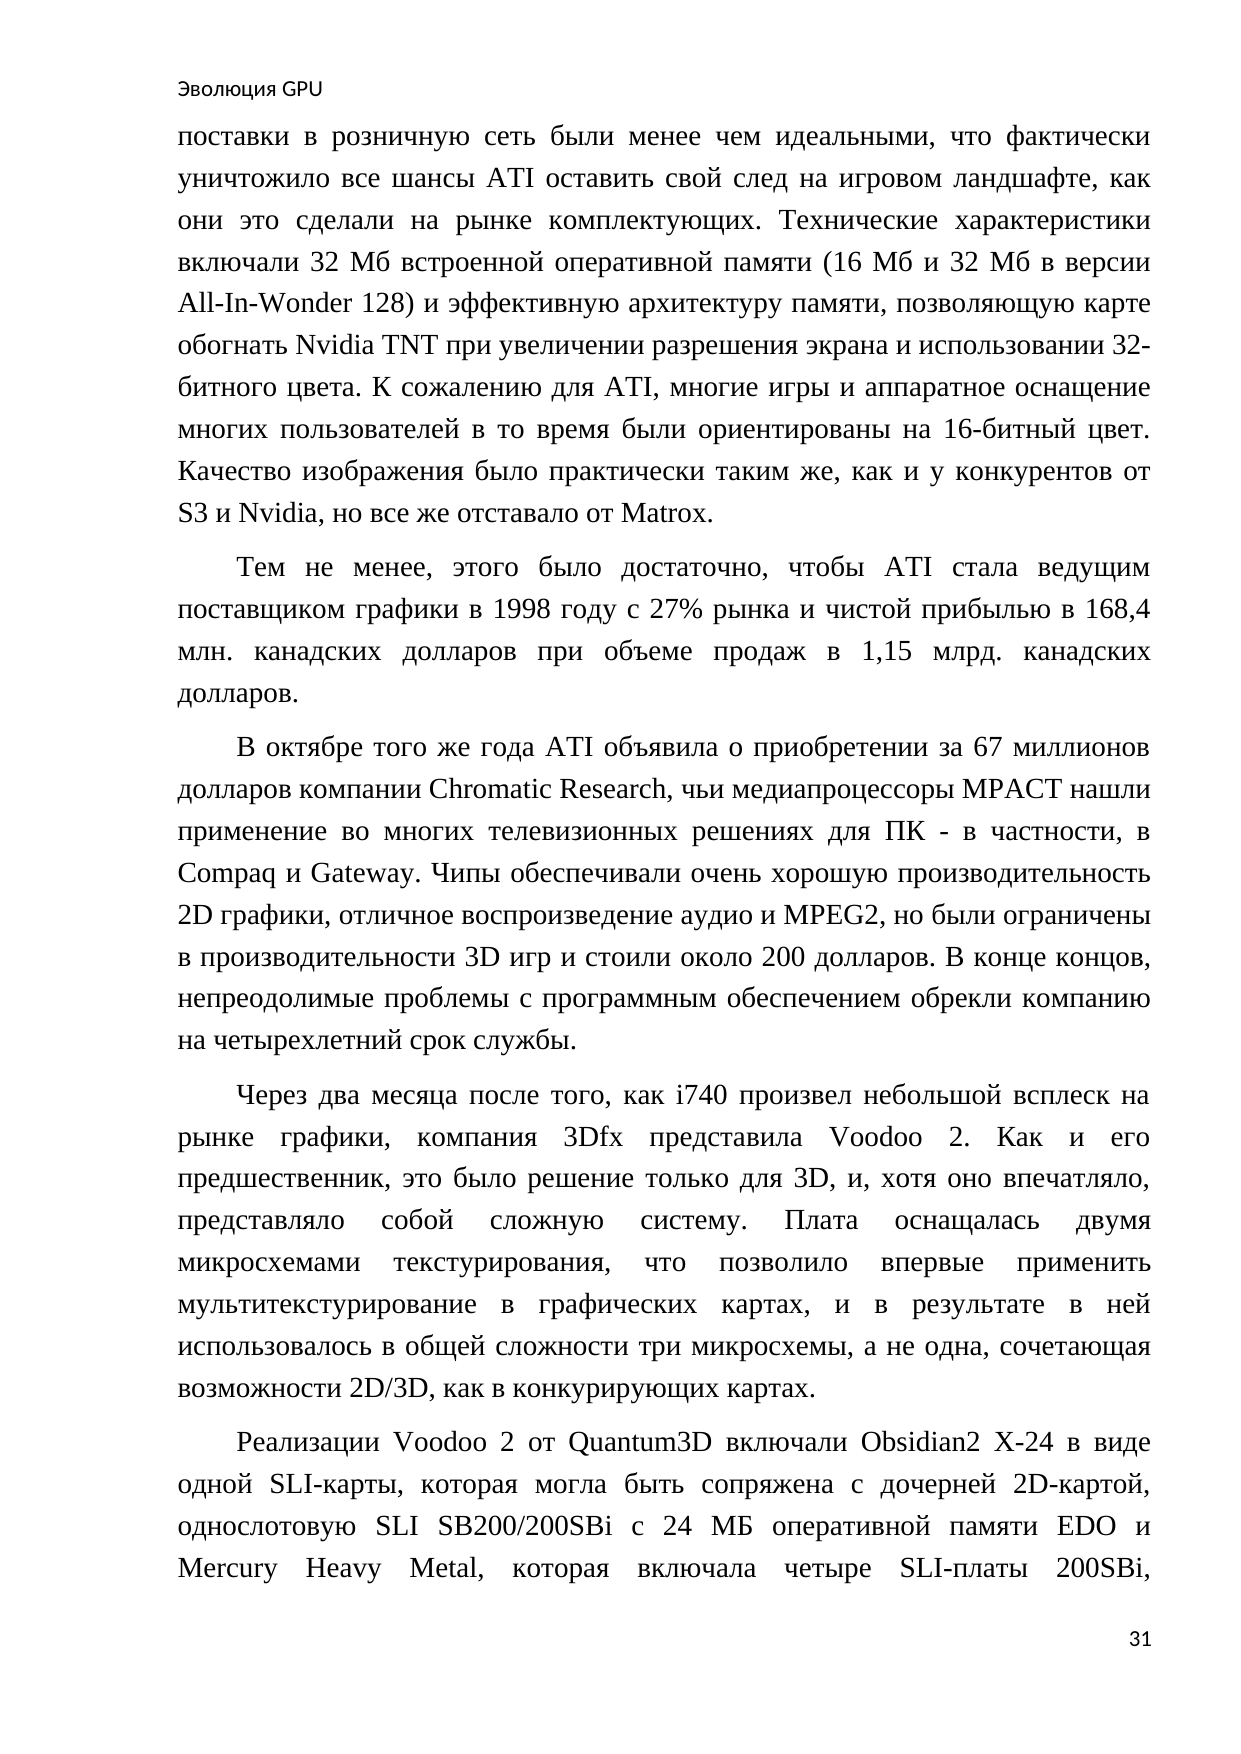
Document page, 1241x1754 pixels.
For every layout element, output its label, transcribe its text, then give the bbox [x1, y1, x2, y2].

text Через два месяца после того, как i740 произвел небольшой всплеск на рынке графики, компания 3Dfx представила Voodoo 2. Как и его предшественник, это было решение только для 3D, и, хотя оно впечатляло, представляло собой сложную систему. Плата оснащалась двумя микросхемами текстурирования, что позволило впервые применить мультитекстурирование в графических картах, и в результате в ней использовалось в общей сложности три микросхемы, а не одна, сочетающая возможности 2D/3D, как в конкурирующих картах. [177, 1077, 1152, 1403]
text Тем не менее, этого было достаточно, чтобы ATI стала ведущим поставщиком графики в 1998 году с 27% рынка и чистой прибылью в 168,4 млн. канадских долларов при объеме продаж в 1,15 млрд. канадских долларов. [177, 549, 1152, 708]
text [177, 118, 1152, 528]
text В октябре того же года ATI объявила о приобретении за 67 миллионов долларов компании Chromatic Research, чьи медиапроцессоры MPACT нашли применение во многих телевизионных решениях для ПК - в частности, в Compaq и Gateway. Чипы обеспечивали очень хорошую производительность 2D графики, отличное воспроизведение аудио и MPEG2, но были ограничены в производительности 3D игр и стоили около 200 долларов. В конце концов, непреодолимые проблемы с программным обеспечением обрекли компанию на четырехлетний срок службы. [177, 729, 1152, 1056]
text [177, 1424, 1152, 1583]
